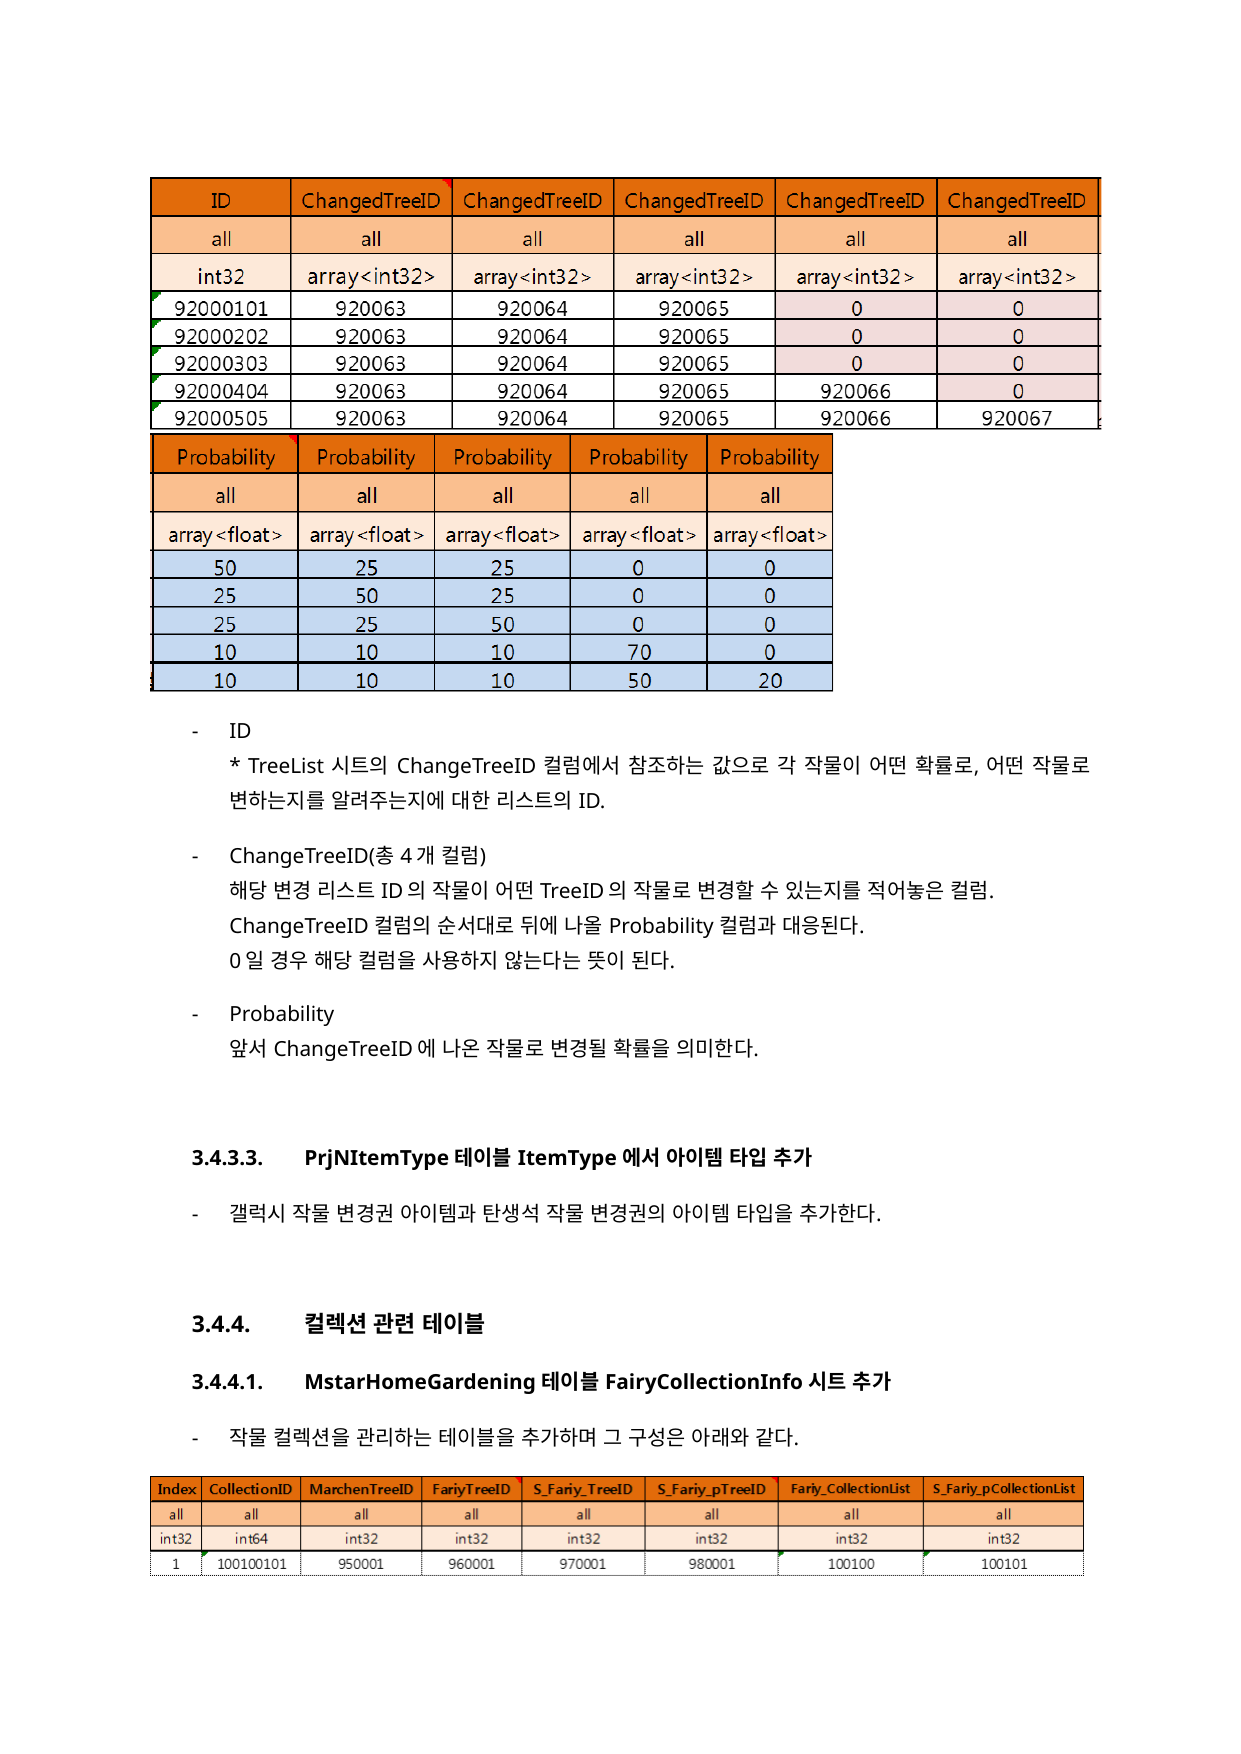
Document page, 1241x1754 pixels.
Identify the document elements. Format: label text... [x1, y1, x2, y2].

picture [150, 177, 1102, 430]
list 작물 컬렉션을 관리하는 테이블을 추가하며 그 구성은 아래와 같다. [192, 1421, 1090, 1451]
subtitle 컬렉션 관련 테이블 [192, 1306, 1090, 1339]
subtitle MstarHomeGardening 테이블 FairyCollectionInfo 시트 추가 [192, 1365, 1090, 1396]
list 갤럭시 작물 변경권 아이템과 탄생석 작물 변경권의 아이템 타입을 추가한다. [192, 1197, 1090, 1227]
subtitle PrjNItemType 테이블 ItemType 에서 아이템 타입 추가 [192, 1142, 1090, 1172]
list ChangeTreeID(총 4개 컬럼) 해당 변경 리스트 ID의 작물이 어떤 TreeID의 작물로 변경할 수 있는지를 적어놓은 컬럼. ChangeTreeID 컬럼의 순서대로 뒤에 나올 Probability 컬럼과 대응된다. 0일 경우 해당 컬럼을 사용하지 않는다는 뜻이 된다. [192, 839, 1090, 974]
list Probability 앞서 ChangeTreeID에 나온 작물로 변경될 확률을 의미한다. [192, 999, 1090, 1063]
picture [150, 433, 834, 692]
picture [150, 1476, 1084, 1577]
list ID * TreeList 시트의 ChangeTreeID 컬럼에서 참조하는 값으로 각 작물이 어떤 확률로, 어떤 작물로 변하는지를 알려주는지에 대한 리스트의 ID. [192, 716, 1090, 814]
